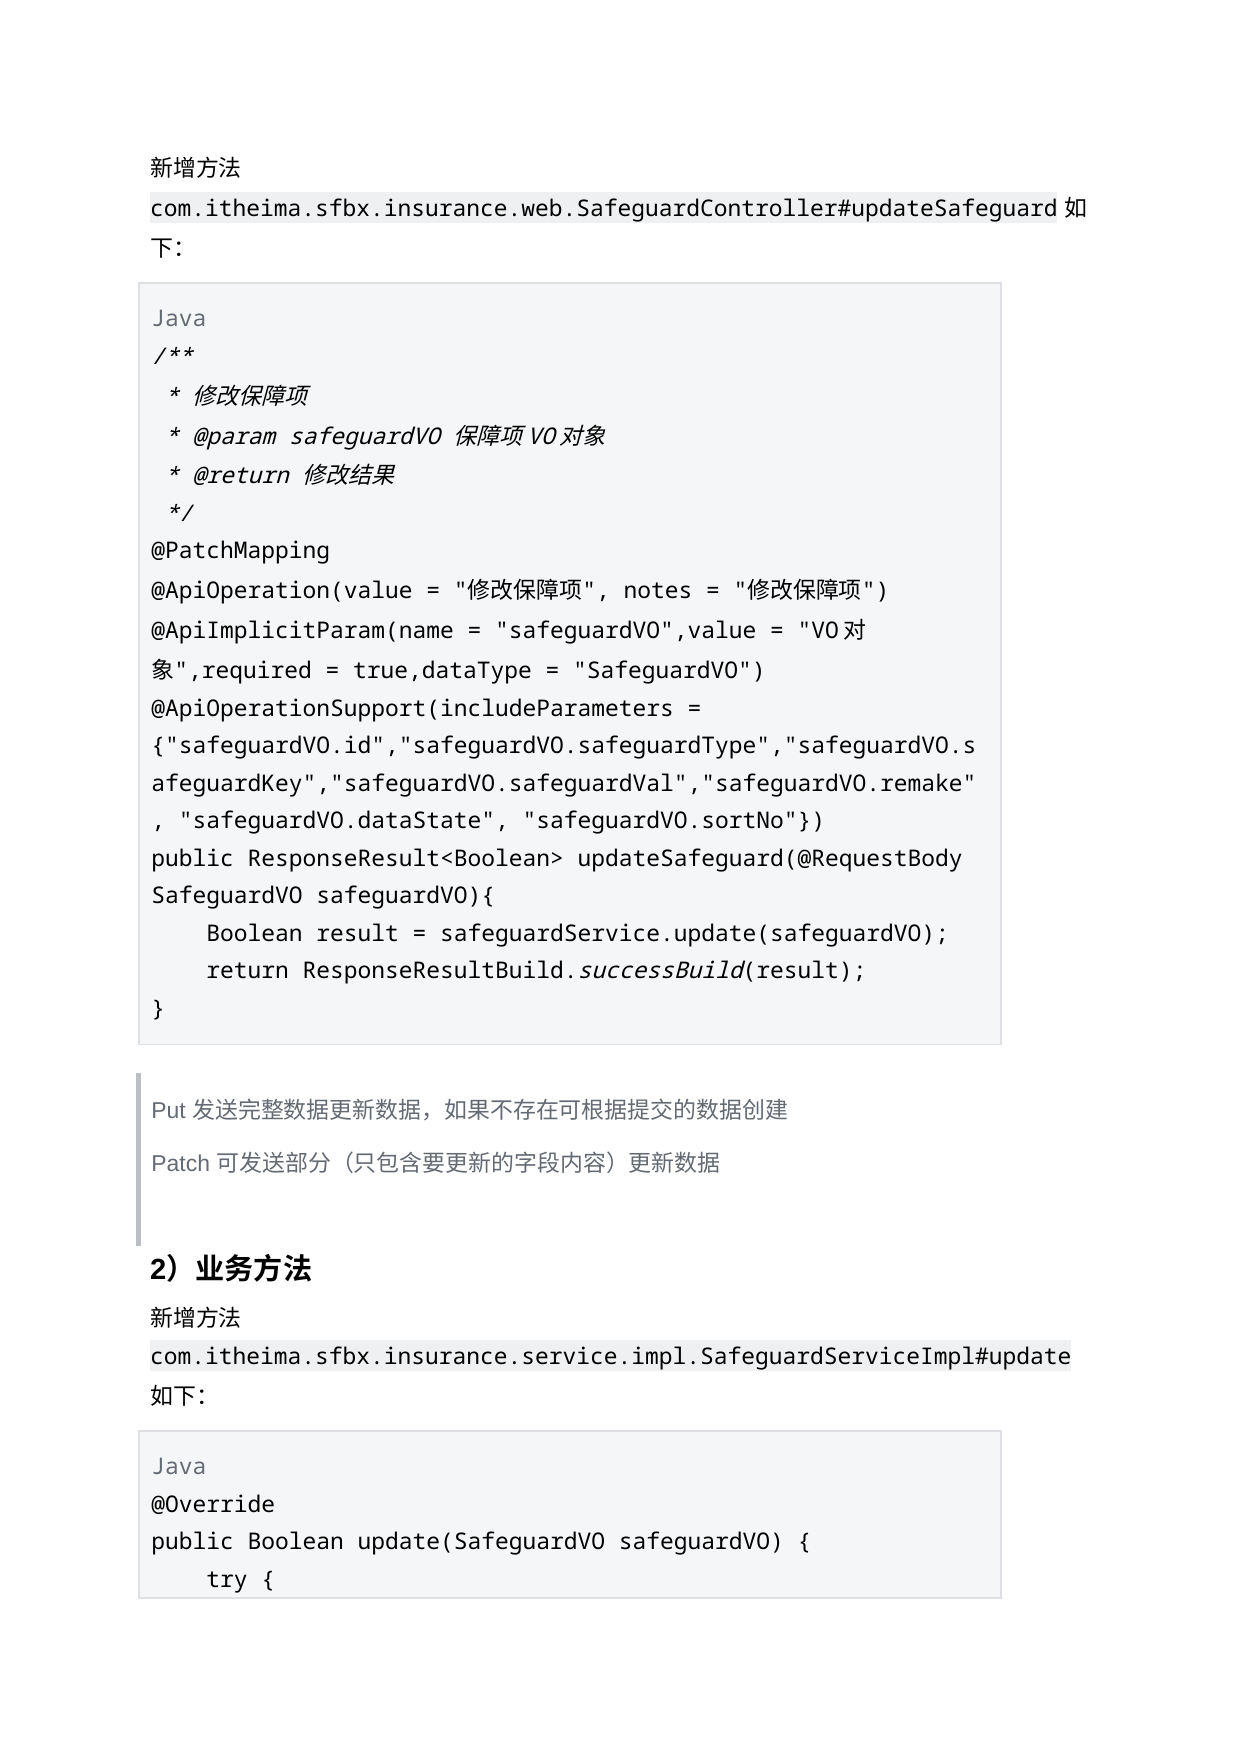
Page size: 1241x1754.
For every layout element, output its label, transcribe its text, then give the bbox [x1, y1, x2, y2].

table_header Put 发送完整数据更新数据，如果不存在可根据提交的数据创建 Patch 可发送部分（只包含要更新的字段内容）更新数据 [141, 1073, 1001, 1246]
text 新增方法 com.itheima.sfbx.insurance.web.SafeguardController#updateSafeguard 如下： [150, 150, 1090, 263]
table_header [140, 1432, 1000, 1597]
text 新增方法 com.itheima.sfbx.insurance.service.impl.SafeguardServiceImpl#update 如下： [150, 1300, 1090, 1411]
table_header Java /** * 修改保障项 * @param safeguardVO 保障项VO对象 * @return 修改结果 */ @PatchMapping @ApiOperation(value = "修改保障项", notes = "修改保障项") @ApiImplicitParam(name = "safeguardVO",value = "VO对象",required = true,dataType = "SafeguardVO") @ApiOperationSupport(includeParameters = {"safeguardVO.id","safeguardVO.safeguardType","safeguardVO.safeguardKey","safeguardVO.safeguardVal","safeguardVO.remake", "safeguardVO.dataState", "safeguardVO.sortNo"}) public ResponseResult<Boolean> updateSafeguard(@RequestBody SafeguardVO safeguardVO){ Boolean result = safeguardService.update(safeguardVO); return ResponseResultBuild.successBuild(result); } [140, 284, 1000, 1044]
